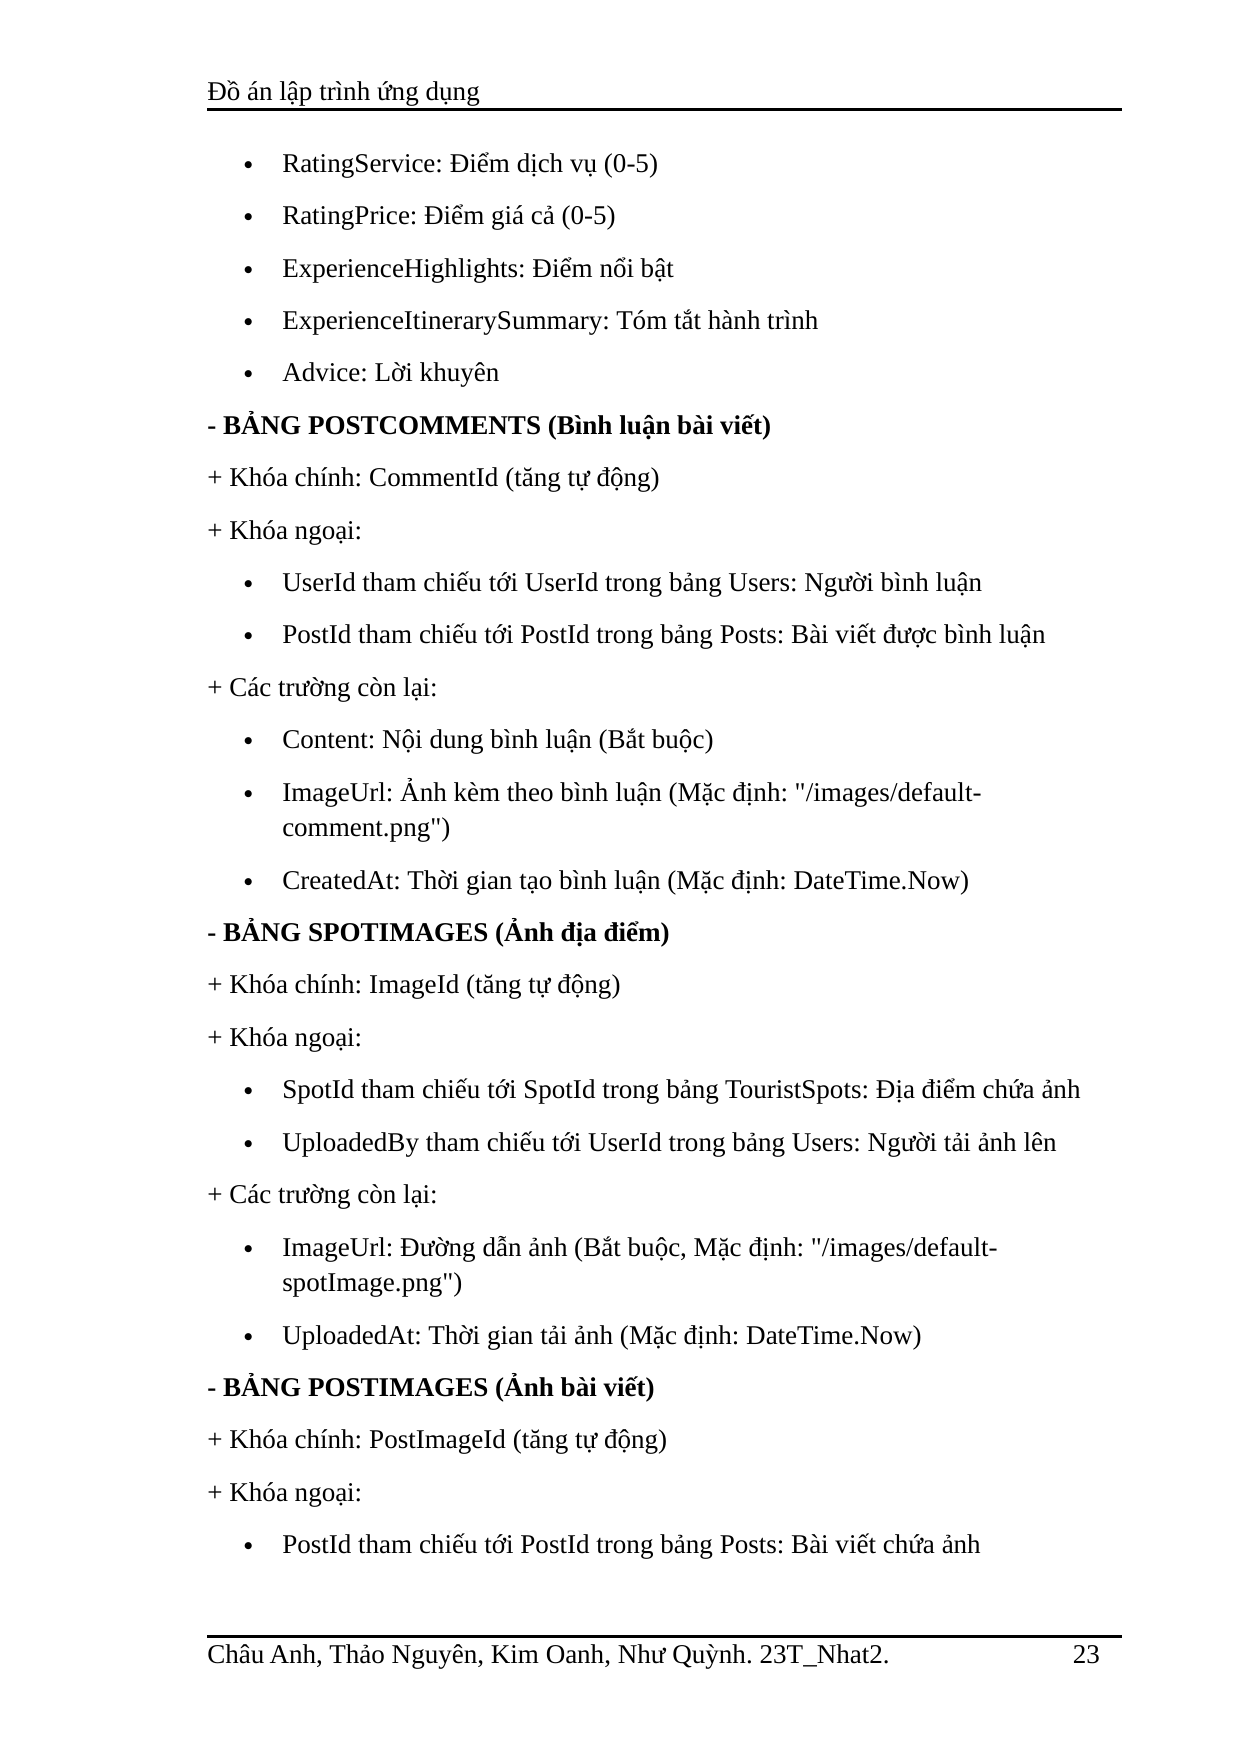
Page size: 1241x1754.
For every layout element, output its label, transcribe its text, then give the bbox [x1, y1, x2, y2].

text + Khóa ngoại: [207, 514, 1122, 545]
text + Các trường còn lại: [207, 1178, 1122, 1209]
list UploadedAt: Thời gian tải ảnh (Mặc định: DateTime.Now) [244, 1319, 1122, 1350]
text + Khóa chính: CommentId (tăng tự động) [207, 461, 1122, 492]
list RatingService: Điểm dịch vụ (0-5) [244, 147, 1122, 178]
list SpotId tham chiếu tới SpotId trong bảng TouristSpots: Địa điểm chứa ảnh [244, 1073, 1122, 1104]
text + Các trường còn lại: [207, 671, 1122, 702]
list ExperienceItinerarySummary: Tóm tắt hành trình [244, 304, 1122, 335]
list Content: Nội dung bình luận (Bắt buộc) [244, 723, 1122, 754]
text + Khóa chính: ImageId (tăng tự động) [207, 969, 1122, 1000]
list ImageUrl: Đường dẫn ảnh (Bắt buộc, Mặc định: "/images/default-spotImage.png") [244, 1231, 1122, 1297]
text + Khóa chính: PostImageId (tăng tự động) [207, 1423, 1122, 1455]
text + Khóa ngoại: [207, 1476, 1122, 1507]
list UploadedBy tham chiếu tới UserId trong bảng Users: Người tải ảnh lên [244, 1126, 1122, 1157]
text + Khóa ngoại: [207, 1021, 1122, 1052]
list PostId tham chiếu tới PostId trong bảng Posts: Bài viết chứa ảnh [244, 1528, 1122, 1559]
text - BẢNG POSTCOMMENTS (Bình luận bài viết) [207, 409, 1122, 440]
list ExperienceHighlights: Điểm nổi bật [244, 252, 1122, 283]
list ImageUrl: Ảnh kèm theo bình luận (Mặc định: "/images/default-comment.png") [244, 776, 1122, 843]
list CreatedAt: Thời gian tạo bình luận (Mặc định: DateTime.Now) [244, 864, 1122, 895]
list PostId tham chiếu tới PostId trong bảng Posts: Bài viết được bình luận [244, 618, 1122, 650]
text - BẢNG POSTIMAGES (Ảnh bài viết) [207, 1371, 1122, 1402]
list UserId tham chiếu tới UserId trong bảng Users: Người bình luận [244, 566, 1122, 597]
list RatingPrice: Điểm giá cả (0-5) [244, 199, 1122, 231]
text - BẢNG SPOTIMAGES (Ảnh địa điểm) [207, 916, 1122, 947]
list Advice: Lời khuyên [244, 357, 1122, 388]
